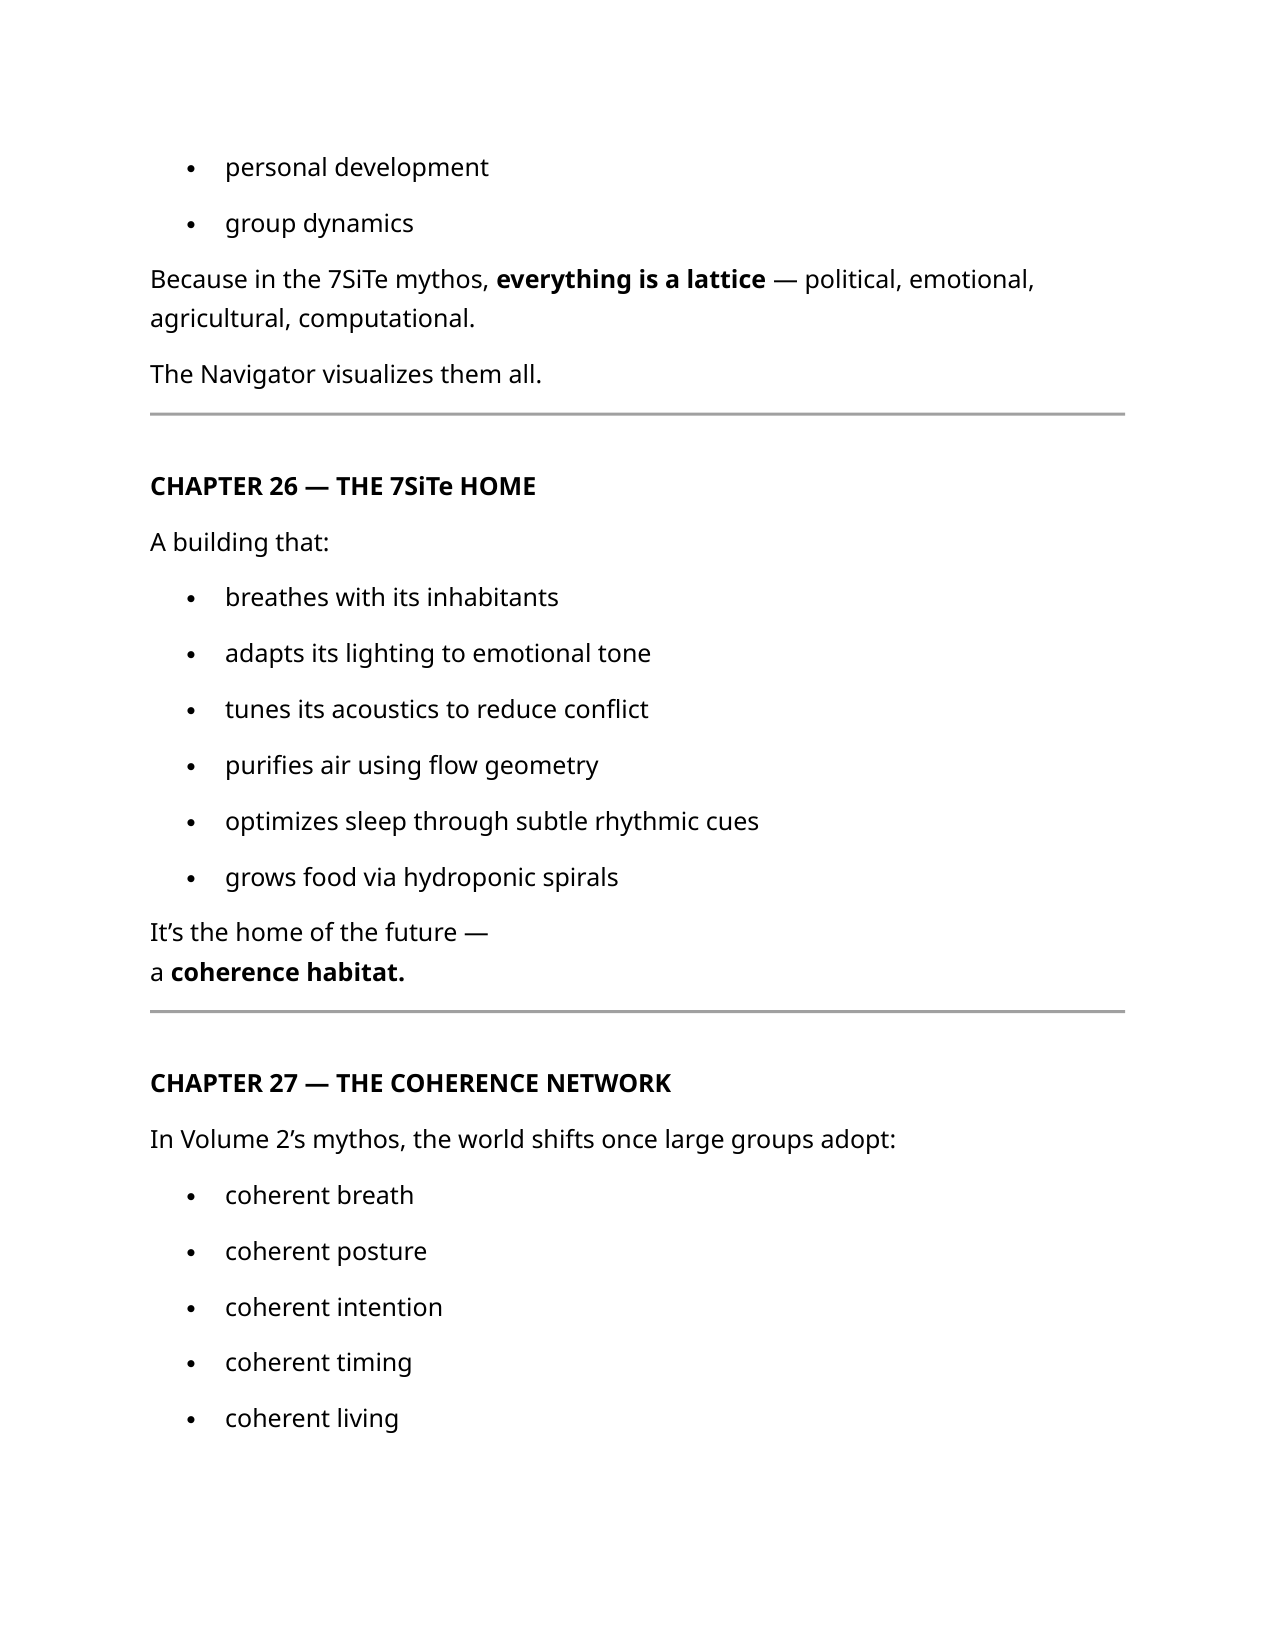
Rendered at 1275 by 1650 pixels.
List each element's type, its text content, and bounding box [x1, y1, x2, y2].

list purifies air using flow geometry [187, 747, 1125, 782]
list coherent intention [187, 1289, 1125, 1323]
list group dynamics [187, 206, 1125, 240]
text CHAPTER 26 — THE 7SiTe HOME [150, 468, 1125, 502]
text In Volume 2’s mythos, the world shifts once large groups adopt: [150, 1122, 1125, 1156]
list adapts its lighting to emotional tone [187, 636, 1125, 670]
list grows food via hydroponic spirals [187, 859, 1125, 893]
list breathes with its inhabitants [187, 580, 1125, 614]
list coherent timing [187, 1345, 1125, 1379]
list personal development [187, 150, 1125, 184]
list coherent breath [187, 1177, 1125, 1212]
text A building that: [150, 524, 1125, 558]
list tunes its acoustics to reduce conflict [187, 692, 1125, 726]
text CHAPTER 27 — THE COHERENCE NETWORK [150, 1066, 1125, 1100]
list coherent living [187, 1401, 1125, 1435]
list coherent posture [187, 1233, 1125, 1267]
list optimizes sleep through subtle rhythmic cues [187, 803, 1125, 837]
text The Navigator visualizes them all. [150, 357, 1125, 391]
text Because in the 7SiTe mythos, everything is a lattice — political, emotional, agricultural, computational. [150, 262, 1125, 335]
text It’s the home of the future — a coherence habitat. [150, 915, 1125, 988]
